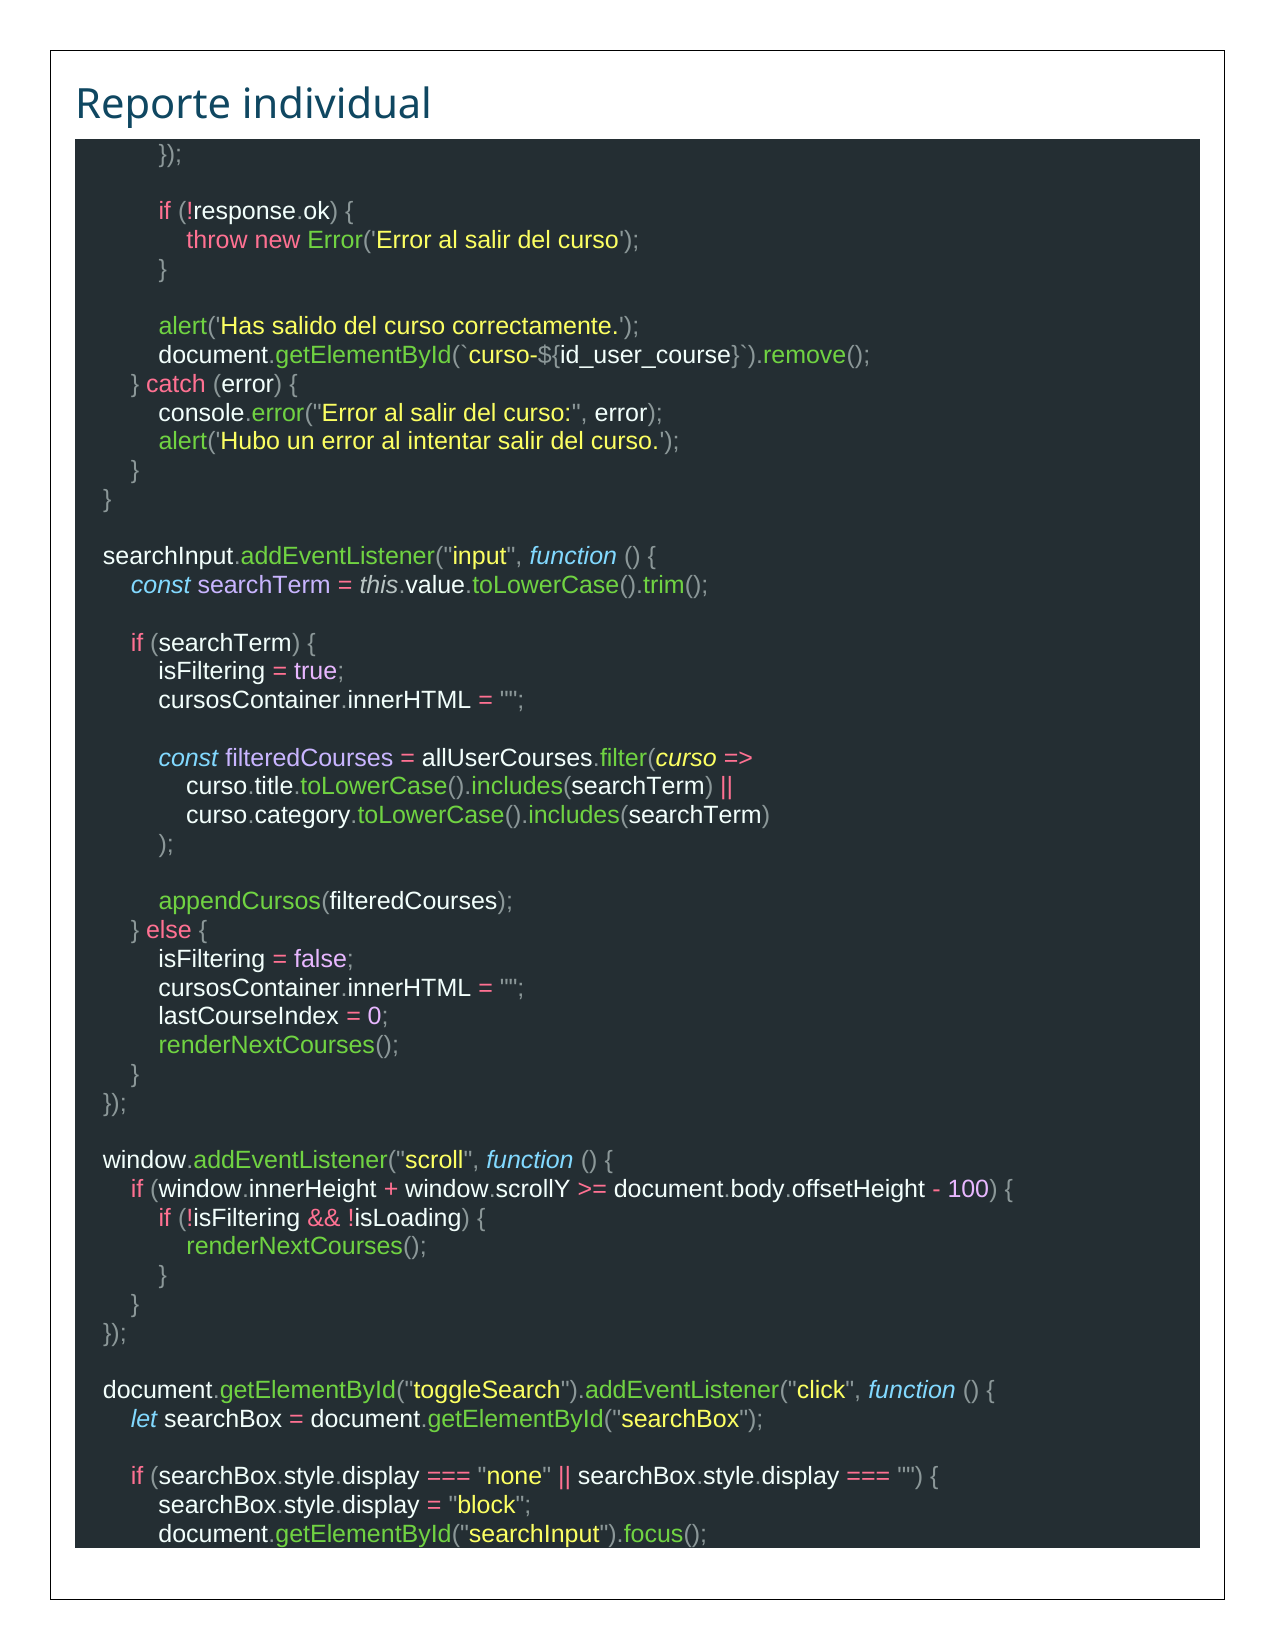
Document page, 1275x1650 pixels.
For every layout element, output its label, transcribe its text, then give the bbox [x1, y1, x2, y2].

text } [75, 1059, 1200, 1088]
text curso.category.toLowerCase().includes(searchTerm) [75, 800, 1200, 829]
text }); [75, 1318, 1200, 1346]
text if (!response.ok) { [75, 196, 1200, 225]
text }); [75, 139, 1200, 168]
text const searchTerm = this.value.toLowerCase().trim(); [75, 570, 1200, 599]
text document.getElementById("searchInput").focus(); [75, 1519, 1200, 1548]
text document.getElementById(`curso-${id_user_course}`).remove(); [75, 340, 1200, 369]
text searchBox.style.display = "block"; [75, 1490, 1200, 1519]
text appendCursos(filteredCourses); [75, 886, 1200, 915]
text isFiltering = true; [75, 656, 1200, 685]
text throw new Error('Error al salir del curso'); [75, 225, 1200, 254]
text alert('Has salido del curso correctamente.'); [75, 311, 1200, 340]
text } else { [75, 915, 1200, 944]
text console.error("Error al salir del curso:", error); [75, 398, 1200, 426]
text curso.title.toLowerCase().includes(searchTerm) || [75, 771, 1200, 800]
text ); [75, 829, 1200, 858]
text renderNextCourses(); [75, 1030, 1200, 1059]
text renderNextCourses(); [75, 1231, 1200, 1260]
text if (searchTerm) { [75, 628, 1200, 656]
text } [75, 484, 1200, 513]
text isFiltering = false; [75, 944, 1200, 973]
text cursosContainer.innerHTML = ""; [75, 973, 1200, 1001]
text } [75, 1289, 1200, 1318]
text alert('Hubo un error al intentar salir del curso.'); [75, 426, 1200, 455]
text } [75, 455, 1200, 484]
text searchInput.addEventListener("input", function () { [75, 541, 1200, 570]
text } [75, 254, 1200, 283]
text } catch (error) { [75, 369, 1200, 398]
text document.getElementById("toggleSearch").addEventListener("click", function () { [75, 1375, 1200, 1404]
text }); [75, 1088, 1200, 1116]
text window.addEventListener("scroll", function () { [75, 1145, 1200, 1174]
text if (window.innerHeight + window.scrollY >= document.body.offsetHeight - 100) { [75, 1174, 1200, 1203]
text const filteredCourses = allUserCourses.filter(curso => [75, 743, 1200, 771]
text if (searchBox.style.display === "none" || searchBox.style.display === "") { [75, 1461, 1200, 1490]
text if (!isFiltering && !isLoading) { [75, 1203, 1200, 1231]
text cursosContainer.innerHTML = ""; [75, 685, 1200, 714]
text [75, 1404, 1200, 1433]
text } [75, 1260, 1200, 1289]
text lastCourseIndex = 0; [75, 1001, 1200, 1030]
